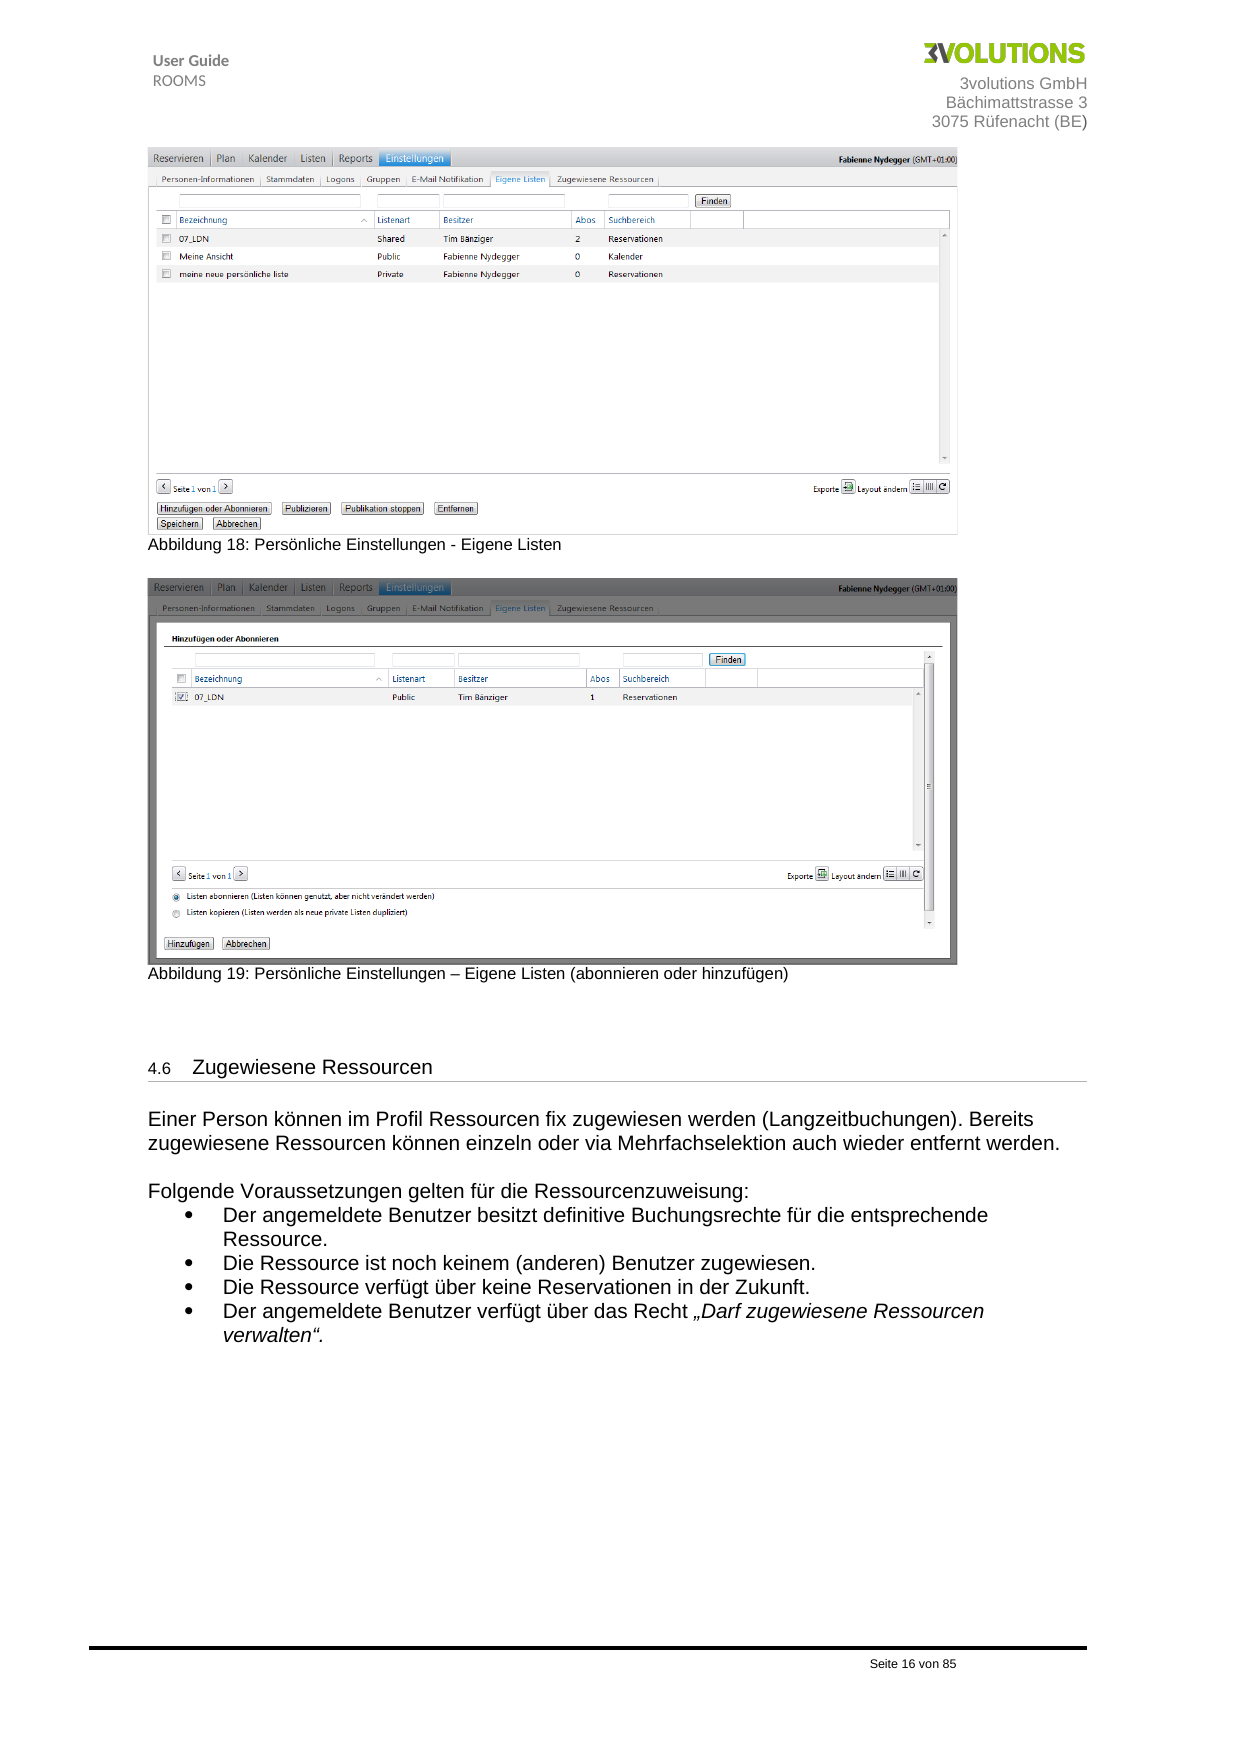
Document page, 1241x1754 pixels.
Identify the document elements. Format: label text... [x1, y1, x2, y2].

list Die Ressource ist noch keinem (anderen) Benutzer zugewiesen. [185, 1251, 1087, 1275]
list Der angemeldete Benutzer besitzt definitive Buchungsrechte für die entsprechende Ressource. [185, 1203, 1087, 1251]
picture [921, 40, 1088, 66]
text Abbildung 18: Persönliche Einstellungen - Eigene Listen [148, 535, 1087, 554]
subtitle Zugewiesene Ressourcen [148, 1055, 1087, 1081]
picture [147, 578, 958, 965]
list Der angemeldete Benutzer verfügt über das Recht „Darf zugewiesene Ressourcen verwalten“. [185, 1299, 1087, 1347]
list Die Ressource verfügt über keine Reservationen in der Zukunft. [185, 1275, 1087, 1299]
text Einer Person können im Profil Ressourcen fix zugewiesen werden (Langzeitbuchungen). Bereits zugewiesene Ressourcen können einzeln oder via Mehrfachselektion auch wieder entfernt werden. [148, 1107, 1087, 1155]
text Folgende Voraussetzungen gelten für die Ressourcenzuweisung: [148, 1179, 1087, 1203]
picture [147, 147, 958, 535]
